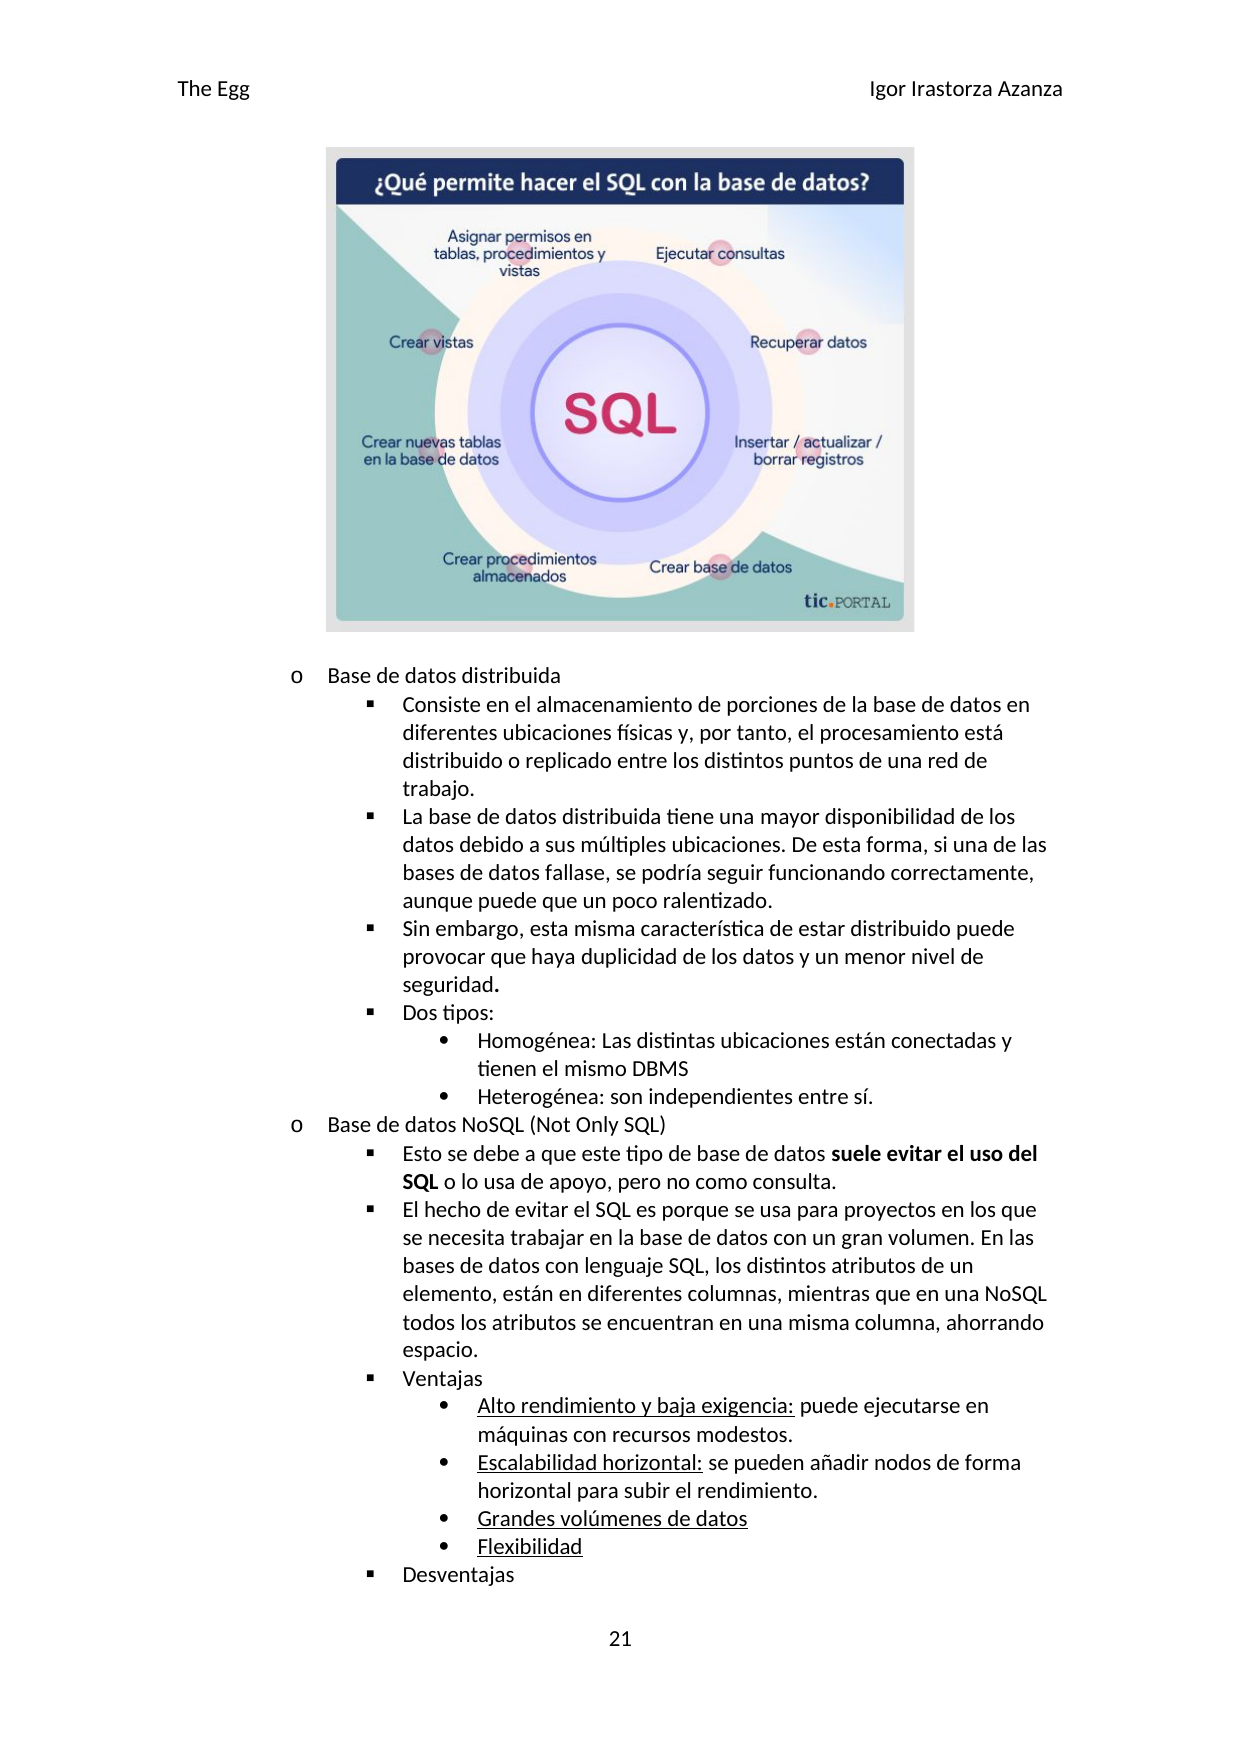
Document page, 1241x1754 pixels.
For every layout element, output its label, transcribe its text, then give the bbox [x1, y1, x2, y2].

list Sin embargo, esta misma característica de estar distribuido puede provocar que haya duplicidad de los datos y un menor nivel de seguridad. [365, 914, 1063, 998]
list Flexibilidad [440, 1532, 1063, 1560]
list Alto rendimiento y baja exigencia: puede ejecutarse en máquinas con recursos modestos. [440, 1392, 1063, 1448]
list Esto se debe a que este tipo de base de datos suele evitar el uso del SQL o lo usa de apoyo, pero no como consulta. [365, 1139, 1063, 1196]
list Base de datos distribuida [290, 661, 1063, 690]
list Ventajas [365, 1364, 1063, 1392]
list Escalabilidad horizontal: se pueden añadir nodos de forma horizontal para subir el rendimiento. [440, 1448, 1063, 1504]
list Heterogénea: son independientes entre sí. [440, 1082, 1063, 1110]
list Desventajas [365, 1560, 1063, 1588]
list Grandes volúmenes de datos [440, 1504, 1063, 1532]
list Consiste en el almacenamiento de porciones de la base de datos en diferentes ubicaciones físicas y, por tanto, el procesamiento está distribuido o replicado entre los distintos puntos de una red de trabajo. [365, 690, 1063, 802]
list La base de datos distribuida tiene una mayor disponibilidad de los datos debido a sus múltiples ubicaciones. De esta forma, si una de las bases de datos fallase, se podría seguir funcionando correctamente, aunque puede que un poco ralentizado. [365, 802, 1063, 914]
picture [325, 147, 915, 632]
list Base de datos NoSQL (Not Only SQL) [290, 1110, 1063, 1139]
list Dos tipos: [365, 998, 1063, 1026]
list El hecho de evitar el SQL es porque se usa para proyectos en los que se necesita trabajar en la base de datos con un gran volumen. En las bases de datos con lenguaje SQL, los distintos atributos de un elemento, están en diferentes columnas, mientras que en una NoSQL todos los atributos se encuentran en una misma columna, ahorrando espacio. [365, 1196, 1063, 1364]
list Homogénea: Las distintas ubicaciones están conectadas y tienen el mismo DBMS [440, 1026, 1063, 1082]
